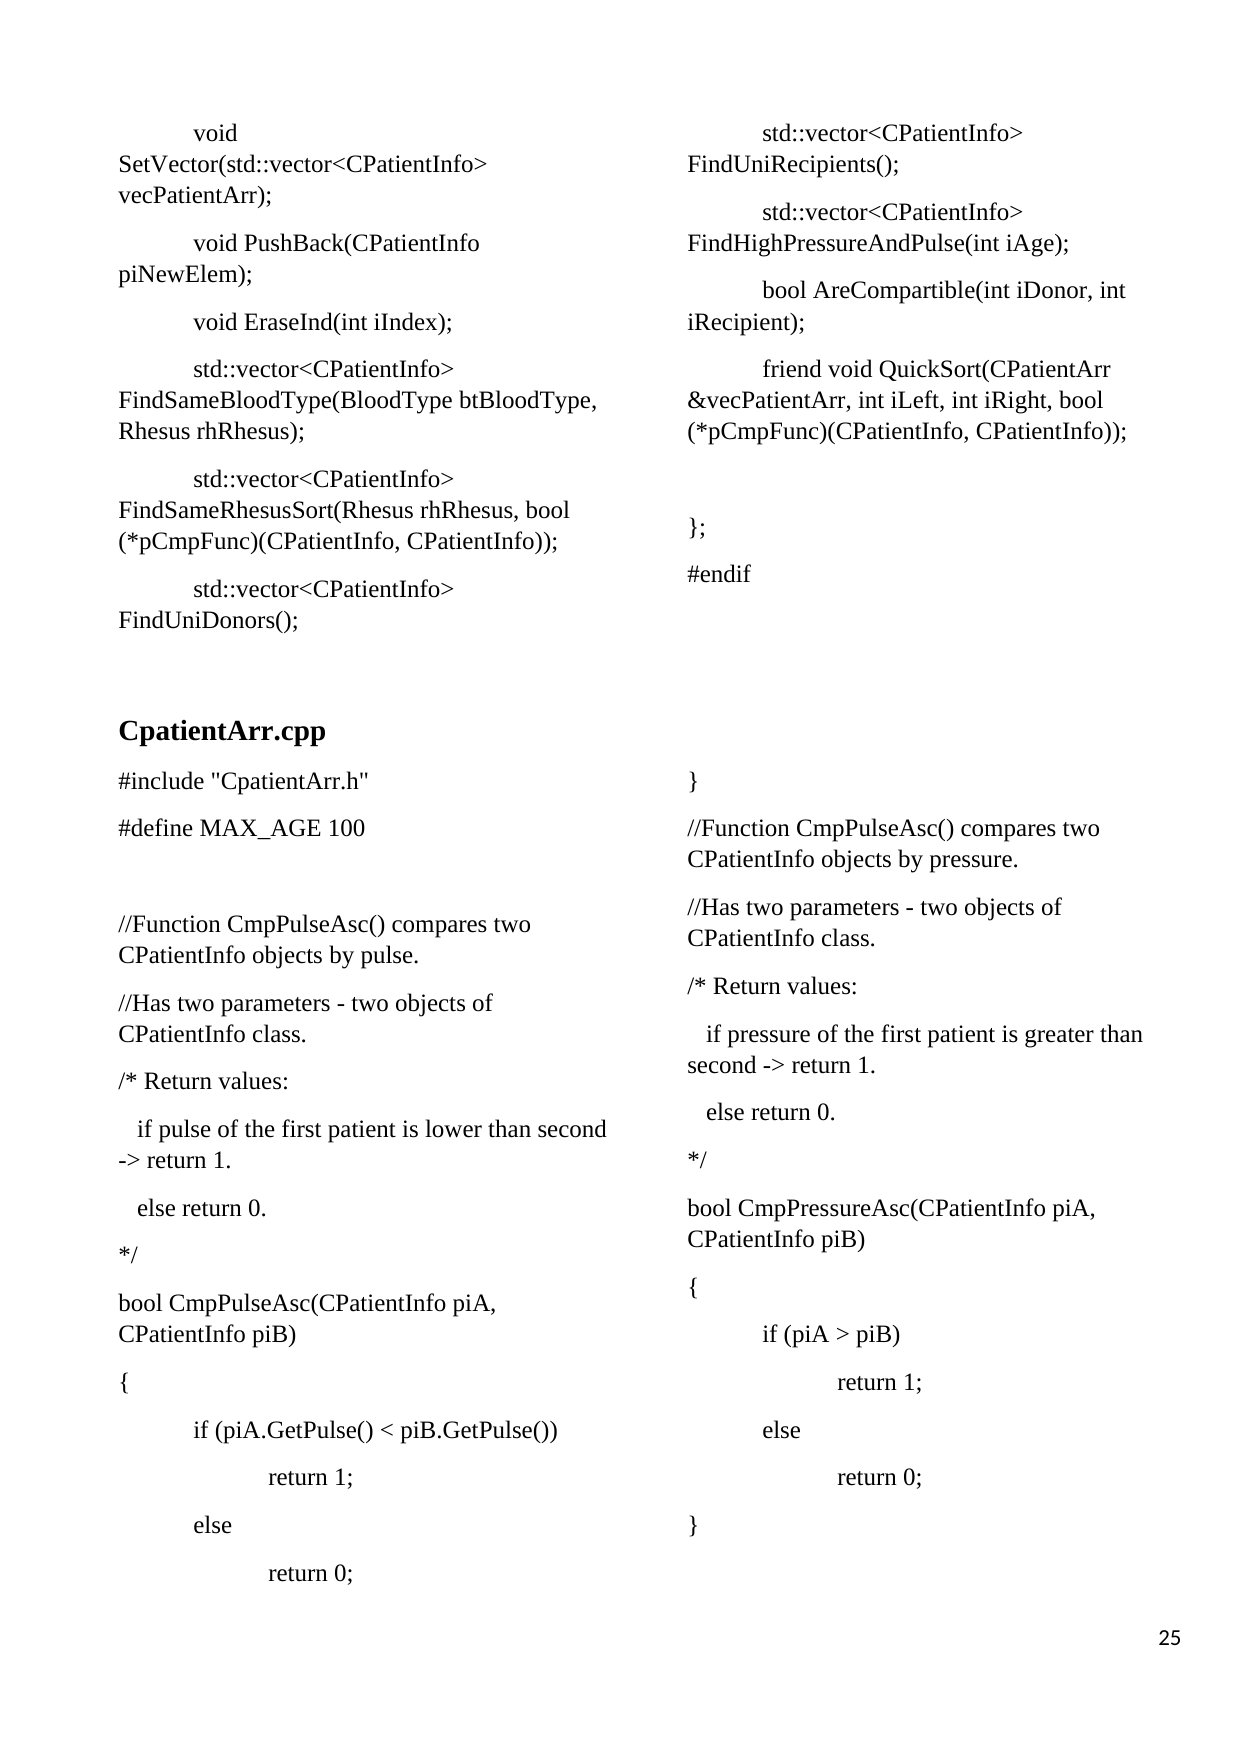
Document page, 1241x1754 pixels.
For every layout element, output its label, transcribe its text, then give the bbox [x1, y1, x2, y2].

text } [687, 766, 1181, 794]
text */ [687, 1145, 1181, 1174]
text //Has two parameters - two objects of CPatientInfo class. [118, 988, 612, 1047]
text if pressure of the first patient is greater than second -> return 1. [687, 1019, 1181, 1078]
text void PushBack(CPatientInfo piNewElem); [118, 228, 612, 288]
text std::vector<CPatientInfo> FindHighPressureAndPulse(int iAge); [687, 197, 1181, 257]
text #include "CpatientArr.h" [118, 766, 612, 794]
text /* Return values: [118, 1066, 612, 1095]
text CpatientArr.cpp [118, 713, 1181, 746]
text std::vector<CPatientInfo> FindSameRhesusSort(Rhesus rhRhesus, bool (*pCmpFunc)(CPatientInfo, CPatientInfo)); [118, 464, 612, 555]
text } [687, 1510, 1181, 1539]
text std::vector<CPatientInfo> FindUniRecipients(); [687, 118, 1181, 178]
text friend void QuickSort(CPatientArr &vecPatientArr, int iLeft, int iRight, bool (*pCmpFunc)(CPatientInfo, CPatientInfo)); [687, 354, 1181, 445]
text if (piA > piB) [687, 1319, 1181, 1348]
text else return 0. [687, 1097, 1181, 1126]
text if pulse of the first patient is lower than second -> return 1. [118, 1114, 612, 1174]
text return 1; [118, 1462, 612, 1491]
text void EraseInd(int iIndex); [118, 307, 612, 335]
text /* Return values: [687, 971, 1181, 1000]
text { [118, 1367, 612, 1396]
text #endif [687, 559, 1181, 588]
text void SetVector(std::vector<CPatientInfo> vecPatientArr); [118, 118, 612, 209]
text bool AreCompartible(int iDonor, int iRecipient); [687, 276, 1181, 335]
text }; [687, 512, 1181, 541]
text else [687, 1415, 1181, 1443]
text { [687, 1272, 1181, 1300]
text return 1; [687, 1367, 1181, 1396]
text bool CmpPulseAsc(CPatientInfo piA, CPatientInfo piB) [118, 1288, 612, 1348]
text return 0; [687, 1462, 1181, 1491]
text //Function CmpPulseAsc() compares two CPatientInfo objects by pulse. [118, 909, 612, 969]
text bool CmpPressureAsc(CPatientInfo piA, CPatientInfo piB) [687, 1193, 1181, 1253]
text std::vector<CPatientInfo> FindUniDonors(); [118, 574, 612, 634]
text //Has two parameters - two objects of CPatientInfo class. [687, 892, 1181, 952]
text std::vector<CPatientInfo> FindSameBloodType(BloodType btBloodType, Rhesus rhRhesus); [118, 354, 612, 445]
text #define MAX_AGE 100 [118, 813, 612, 842]
text */ [118, 1241, 612, 1269]
text return 0; [118, 1558, 612, 1587]
text //Function CmpPulseAsc() compares two CPatientInfo objects by pressure. [687, 813, 1181, 873]
text else [118, 1510, 612, 1539]
text if (piA.GetPulse() < piB.GetPulse()) [118, 1415, 612, 1443]
text else return 0. [118, 1193, 612, 1222]
